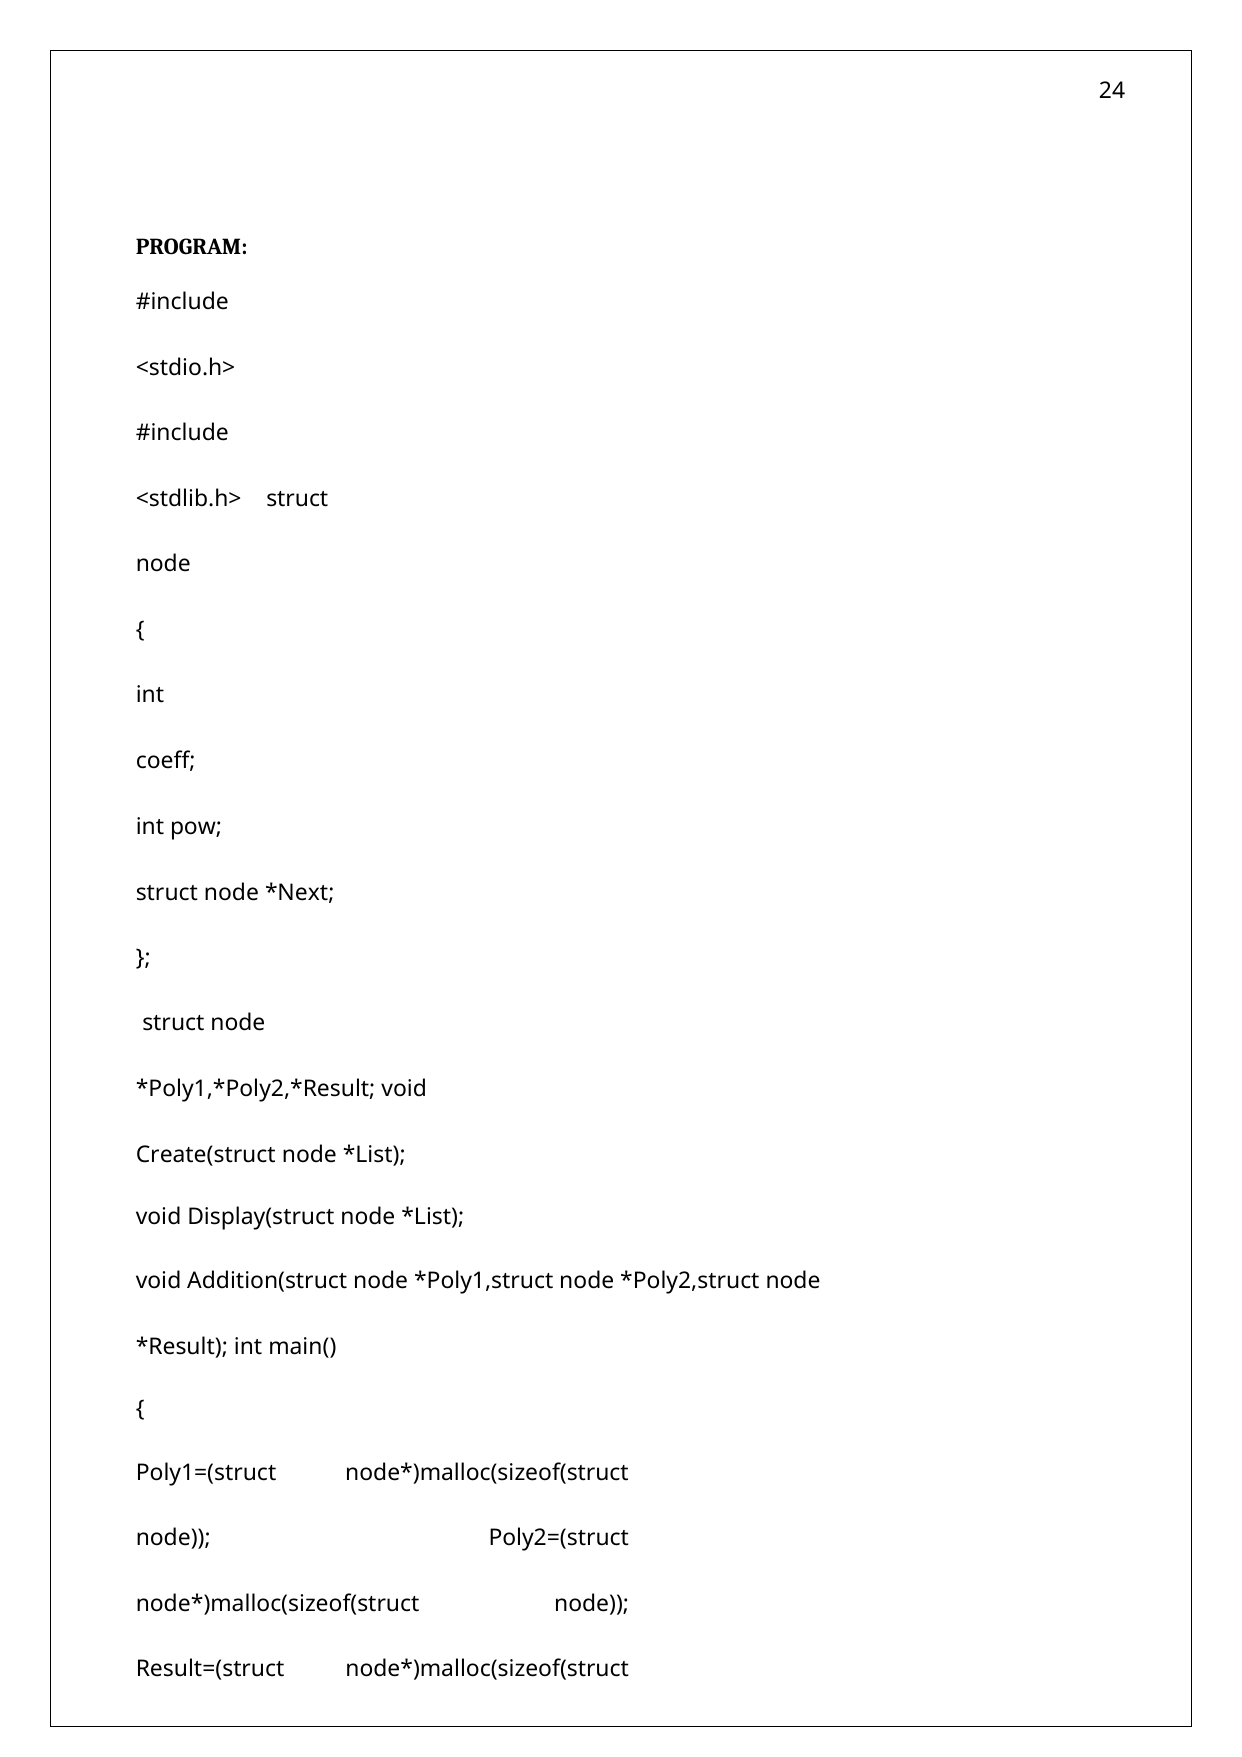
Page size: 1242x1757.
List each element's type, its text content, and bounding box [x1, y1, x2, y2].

text PROGRAM: [136, 234, 1162, 260]
text struct node *Next; [136, 875, 1162, 907]
text struct node *Poly1,*Poly2,*Result; void Create(struct node *List); [136, 1006, 489, 1169]
text void Display(struct node *List); [136, 1203, 1162, 1229]
text { [136, 613, 1162, 644]
text }; [136, 941, 1162, 972]
text int coeff; int pow; [136, 678, 224, 841]
text #include <stdio.h> #include <stdlib.h> struct node [136, 285, 328, 579]
text void Addition(struct node *Poly1,struct node *Poly2,struct node *Result); int main() [136, 1264, 869, 1361]
text { [136, 1395, 1162, 1421]
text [136, 1456, 629, 1684]
